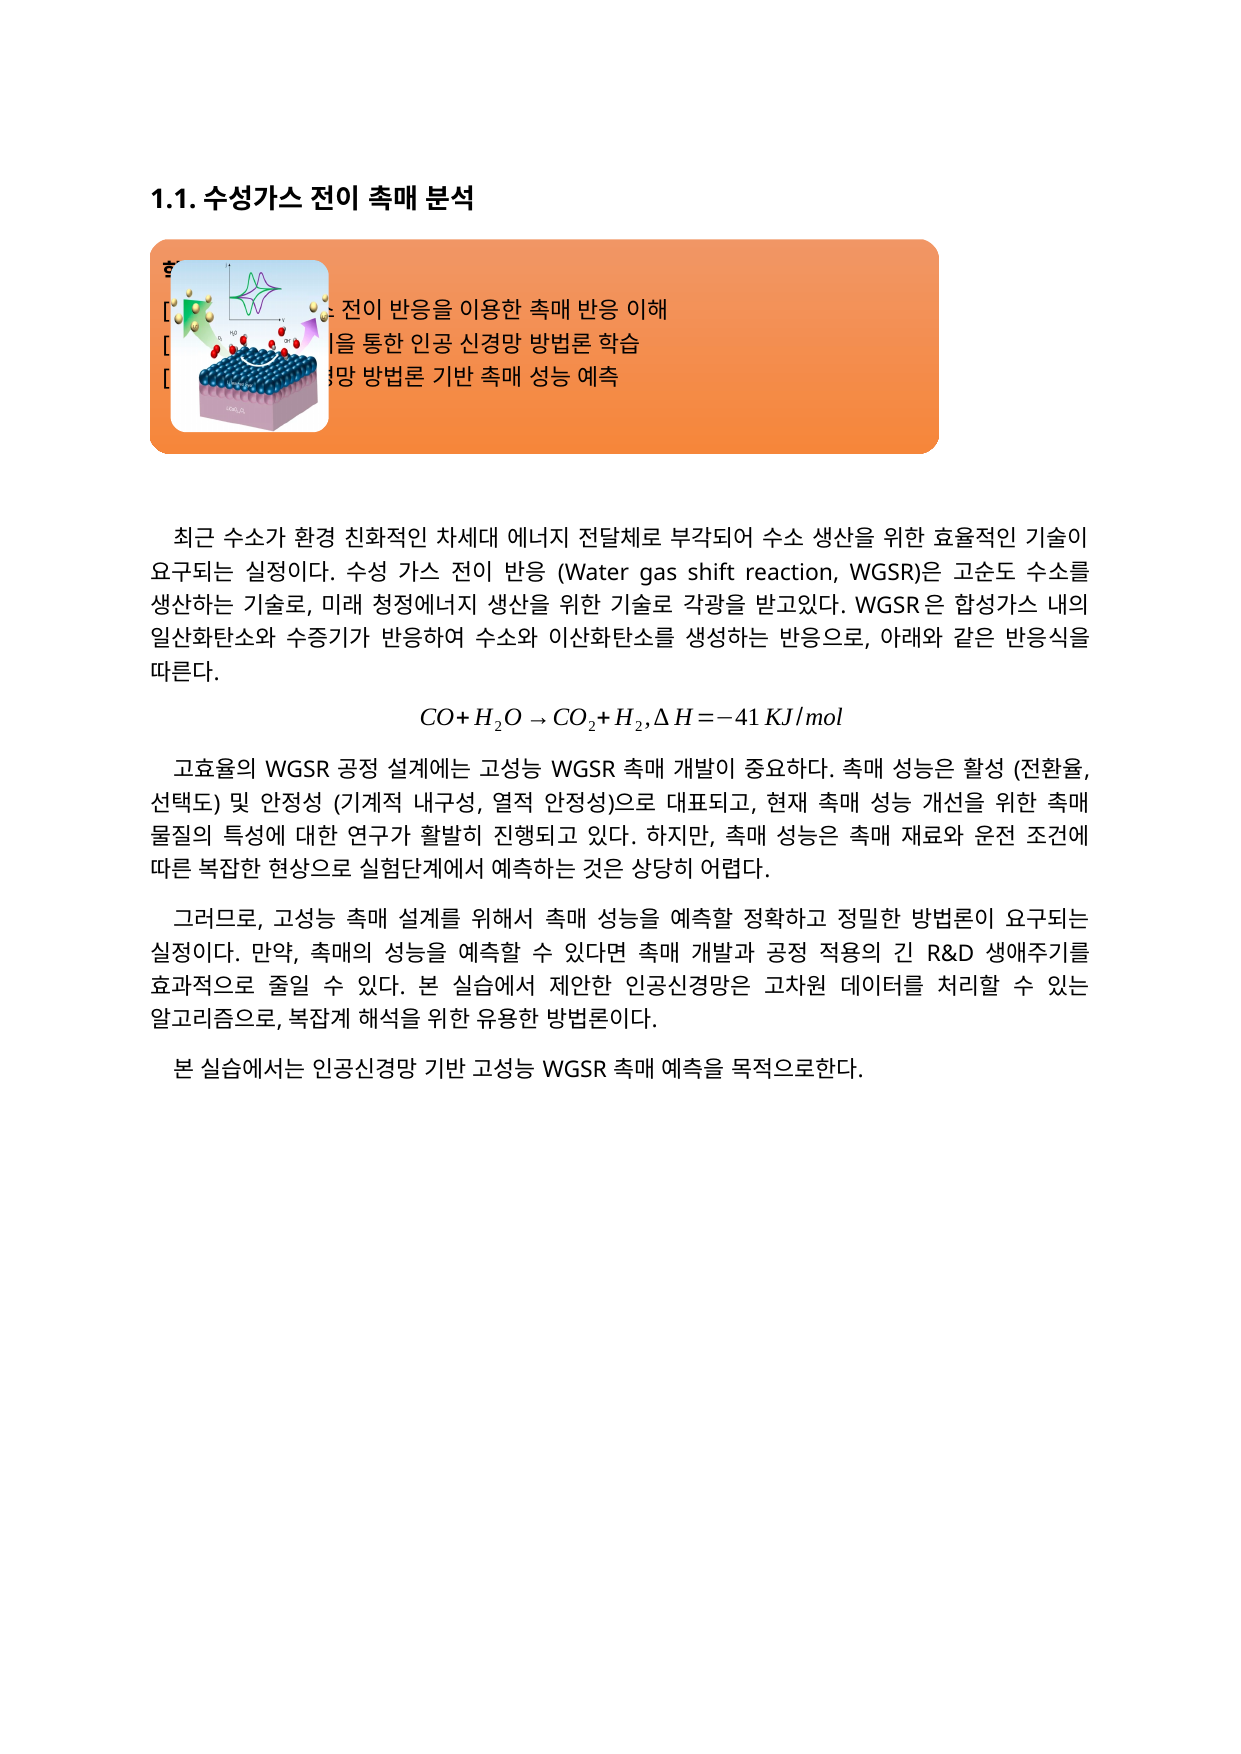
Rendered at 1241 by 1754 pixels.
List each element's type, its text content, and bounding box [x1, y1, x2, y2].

text 그러므로, 고성능 촉매 설계를 위해서 촉매 성능을 예측할 정확하고 정밀한 방법론이 요구되는 실정이다. 만약, 촉매의 성능을 예측할 수 있다면 촉매 개발과 공정 적용의 긴 R&D 생애주기를 효과적으로 줄일 수 있다. 본 실습에서 제안한 인공신경망은 고차원 데이터를 처리할 수 있는 알고리즘으로, 복잡계 해석을 위한 유용한 방법론이다. [150, 901, 1090, 1035]
text 본 실습에서는 인공신경망 기반 고성능 WGSR 촉매 예측을 목적으로한다. [150, 1051, 1090, 1085]
text 최근 수소가 환경 친화적인 차세대 에너지 전달체로 부각되어 수소 생산을 위한 효율적인 기술이 요구되는 실정이다. 수성 가스 전이 반응 (Water gas shift reaction, WGSR)은 고순도 수소를 생산하는 기술로, 미래 청정에너지 생산을 위한 기술로 각광을 받고있다. WGSR은 합성가스 내의 일산화탄소와 수증기가 반응하여 수소와 이산화탄소를 생성하는 반응으로, 아래와 같은 반응식을 따른다. [150, 520, 1090, 687]
text 고효율의 WGSR 공정 설계에는 고성능 WGSR 촉매 개발이 중요하다. 촉매 성능은 활성 (전환율, 선택도) 및 안정성 (기계적 내구성, 열적 안정성)으로 대표되고, 현재 촉매 성능 개선을 위한 촉매 물질의 특성에 대한 연구가 활발히 진행되고 있다. 하지만, 촉매 성능은 촉매 재료와 운전 조건에 따른 복잡한 현상으로 실험단계에서 예측하는 것은 상당히 어렵다. [150, 751, 1090, 885]
picture [170, 260, 329, 433]
subtitle 1.1. 수성가스 전이 촉매 분석 [150, 177, 1090, 217]
